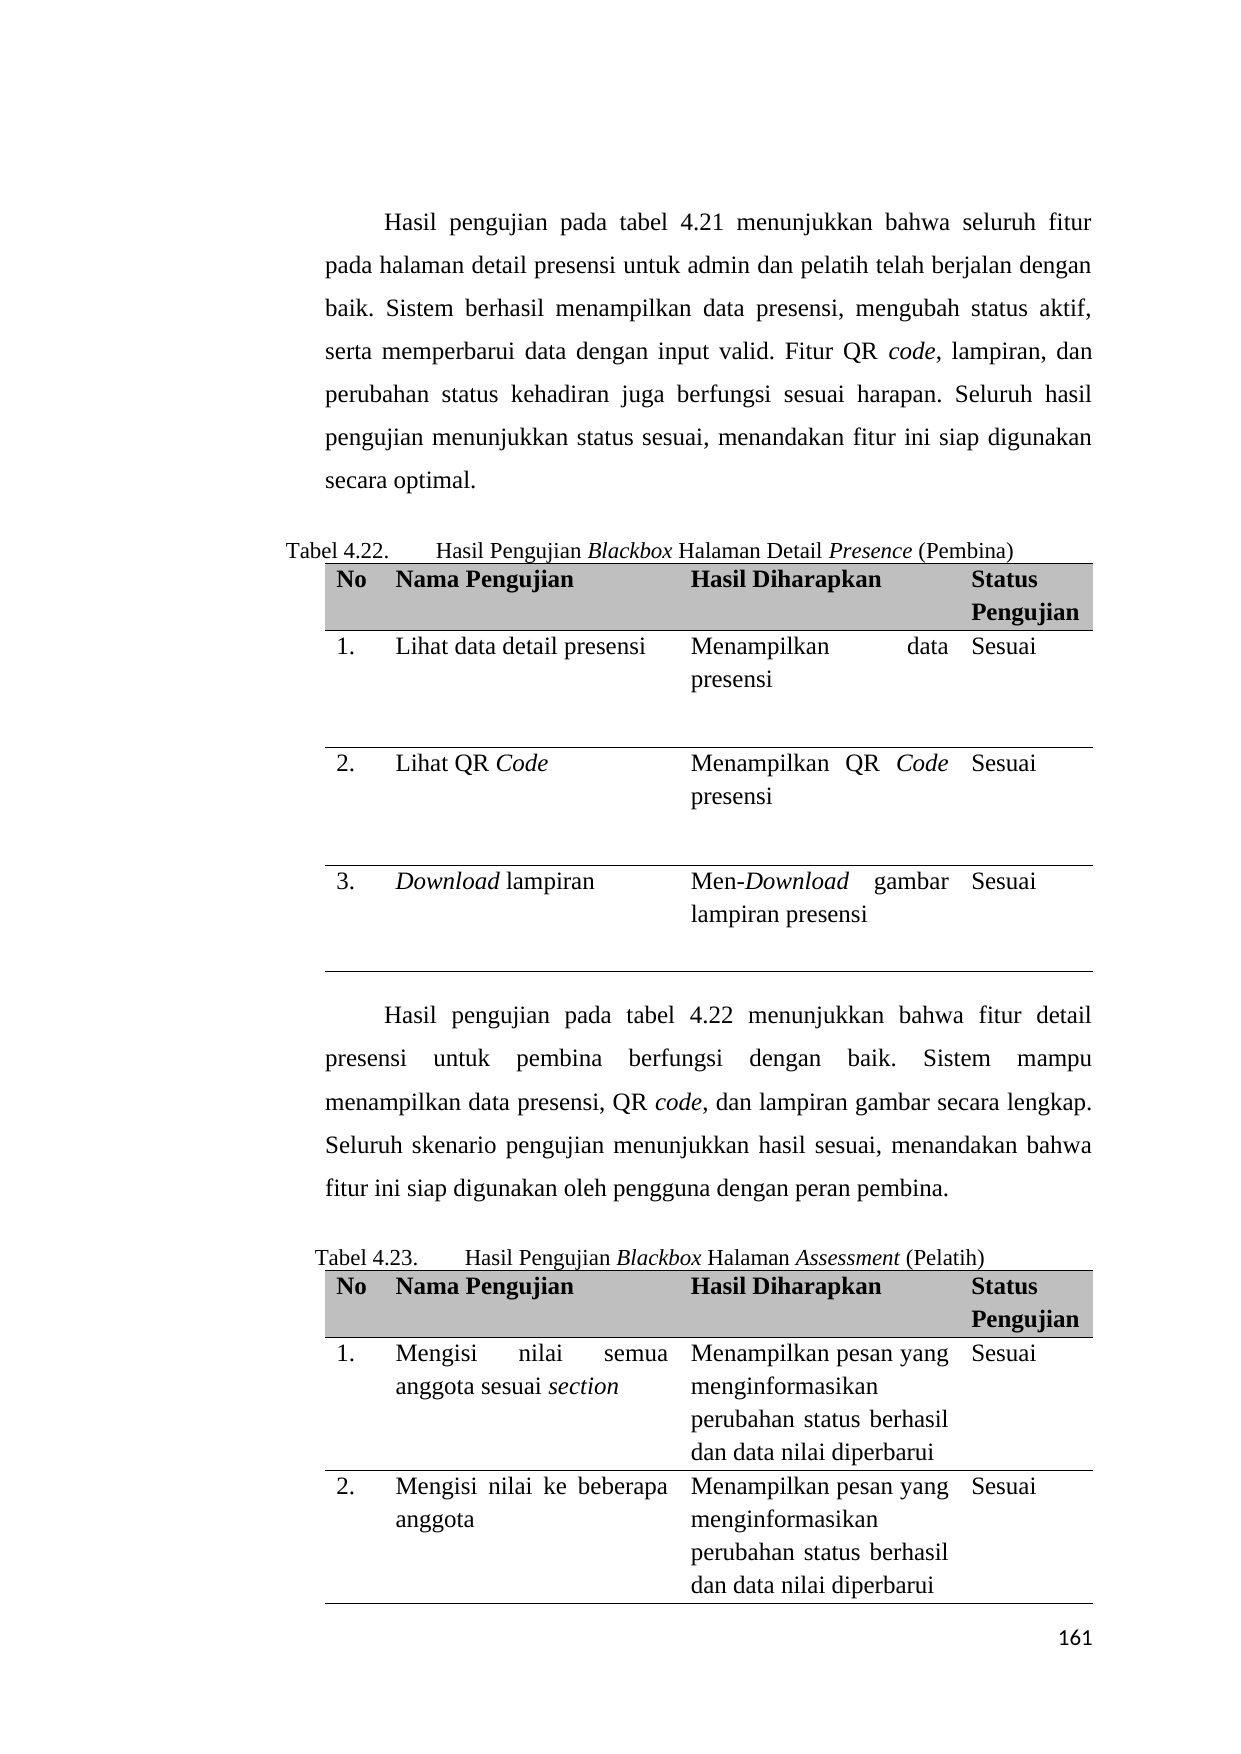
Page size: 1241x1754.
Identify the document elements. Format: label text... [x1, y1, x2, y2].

text Hasil Pengujian Blackbox Halaman Assessment (Pelatih) [207, 1244, 1092, 1270]
text Hasil Pengujian Blackbox Halaman Detail Presence (Pembina) [207, 537, 1092, 563]
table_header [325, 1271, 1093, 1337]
text Hasil pengujian pada tabel 4.21 menunjukkan bahwa seluruh fitur pada halaman detail presensi untuk admin dan pelatih telah berjalan dengan baik. Sistem berhasil menampilkan data presensi, mengubah status aktif, serta memperbarui data dengan input valid. Fitur QR code, lampiran, dan perubahan status kehadiran juga berfungsi sesuai harapan. Seluruh hasil pengujian menunjukkan status sesuai, menandakan fitur ini siap digunakan secara optimal. [325, 207, 1092, 494]
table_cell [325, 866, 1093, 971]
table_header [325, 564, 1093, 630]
text Hasil pengujian pada tabel 4.22 menunjukkan bahwa fitur detail presensi untuk pembina berfungsi dengan baik. Sistem mampu menampilkan data presensi, QR code, dan lampiran gambar secara lengkap. Seluruh skenario pengujian menunjukkan hasil sesuai, menandakan bahwa fitur ini siap digunakan oleh pengguna dengan peran pembina. [325, 1000, 1092, 1202]
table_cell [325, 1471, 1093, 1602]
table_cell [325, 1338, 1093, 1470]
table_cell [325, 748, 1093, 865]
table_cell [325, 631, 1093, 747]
